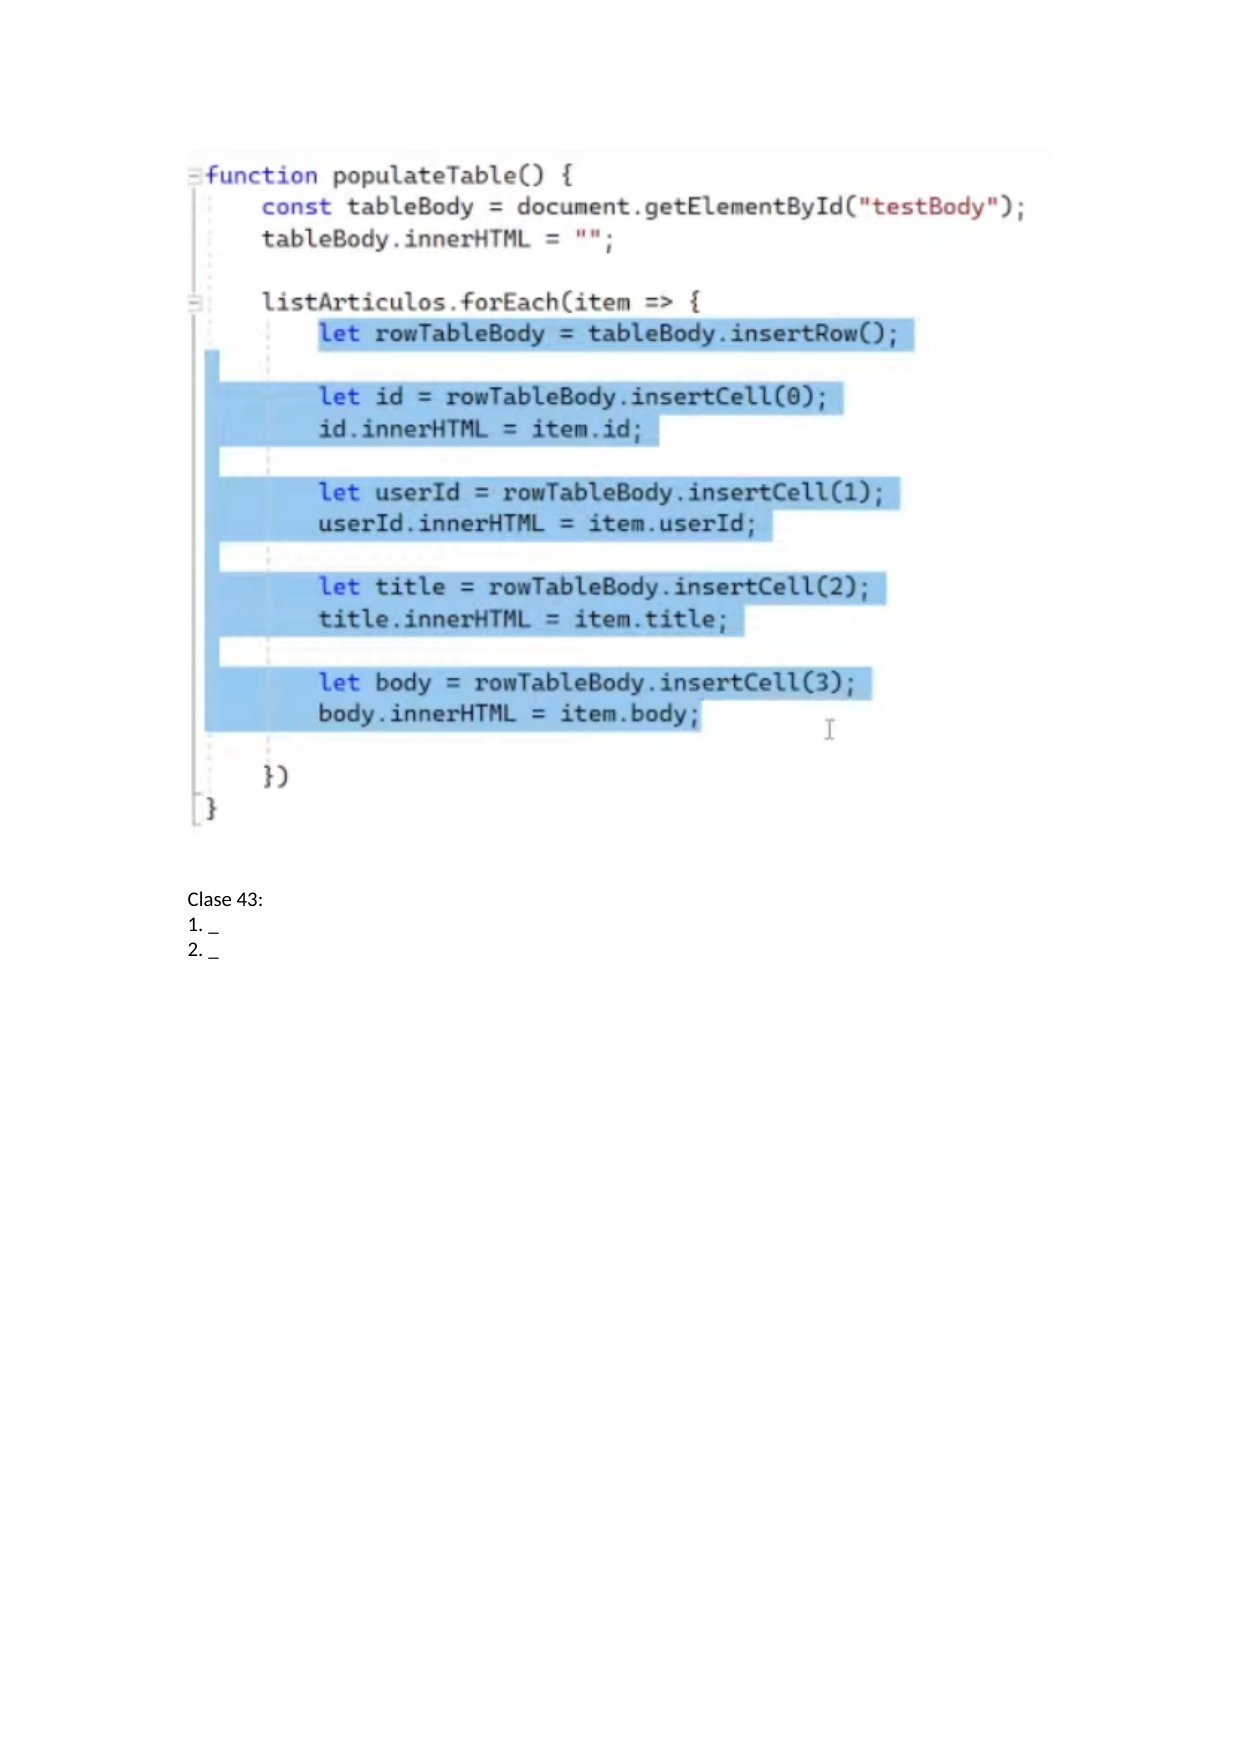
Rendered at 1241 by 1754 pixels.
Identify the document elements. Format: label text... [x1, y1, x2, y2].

list Clase 43: [187, 886, 1053, 911]
list _ [187, 937, 1053, 962]
picture [187, 150, 1053, 835]
list _ [187, 911, 1053, 937]
